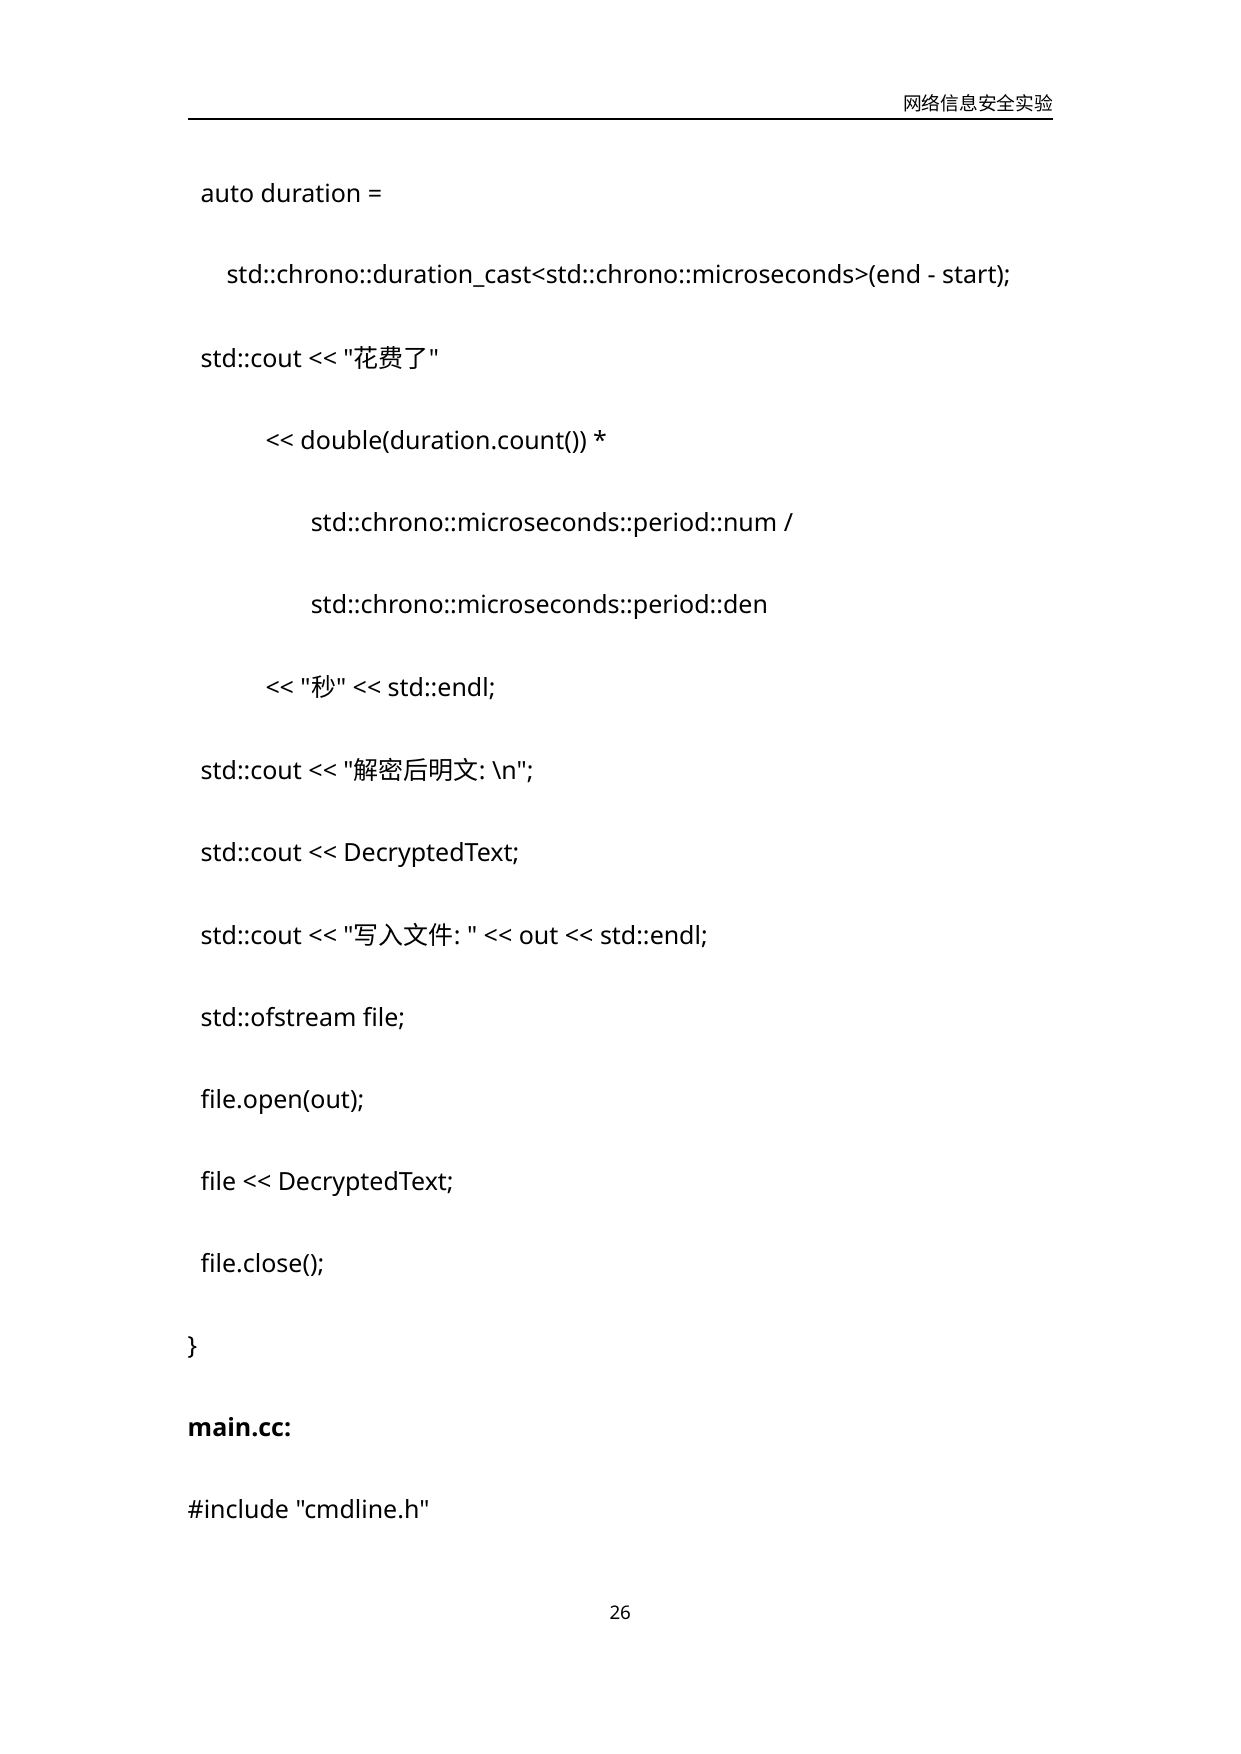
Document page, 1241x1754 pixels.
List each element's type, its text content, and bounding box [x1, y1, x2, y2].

text file.open(out); [187, 1066, 1053, 1131]
text file.close(); [187, 1230, 1053, 1295]
text std::cout << "花费了" [187, 324, 1053, 389]
text main.cc: [187, 1394, 1053, 1459]
text std::cout << "解密后明文: \n"; [187, 736, 1053, 801]
text #include "cmdline.h" [187, 1476, 1053, 1541]
text } [187, 1312, 1053, 1377]
text std::cout << "写入文件: " << out << std::endl; [187, 901, 1053, 966]
text std::ofstream file; [187, 984, 1053, 1049]
text << "秒" << std::endl; [187, 653, 1053, 718]
text file << DecryptedText; [187, 1148, 1053, 1213]
text std::cout << DecryptedText; [187, 819, 1053, 884]
text << double(duration.count()) * [187, 407, 1053, 472]
text std::chrono::microseconds::period::den [187, 571, 1053, 636]
text auto duration = [187, 160, 1053, 225]
text std::chrono::microseconds::period::num / [187, 489, 1053, 554]
text std::chrono::duration_cast<std::chrono::microseconds>(end - start); [187, 242, 1053, 307]
